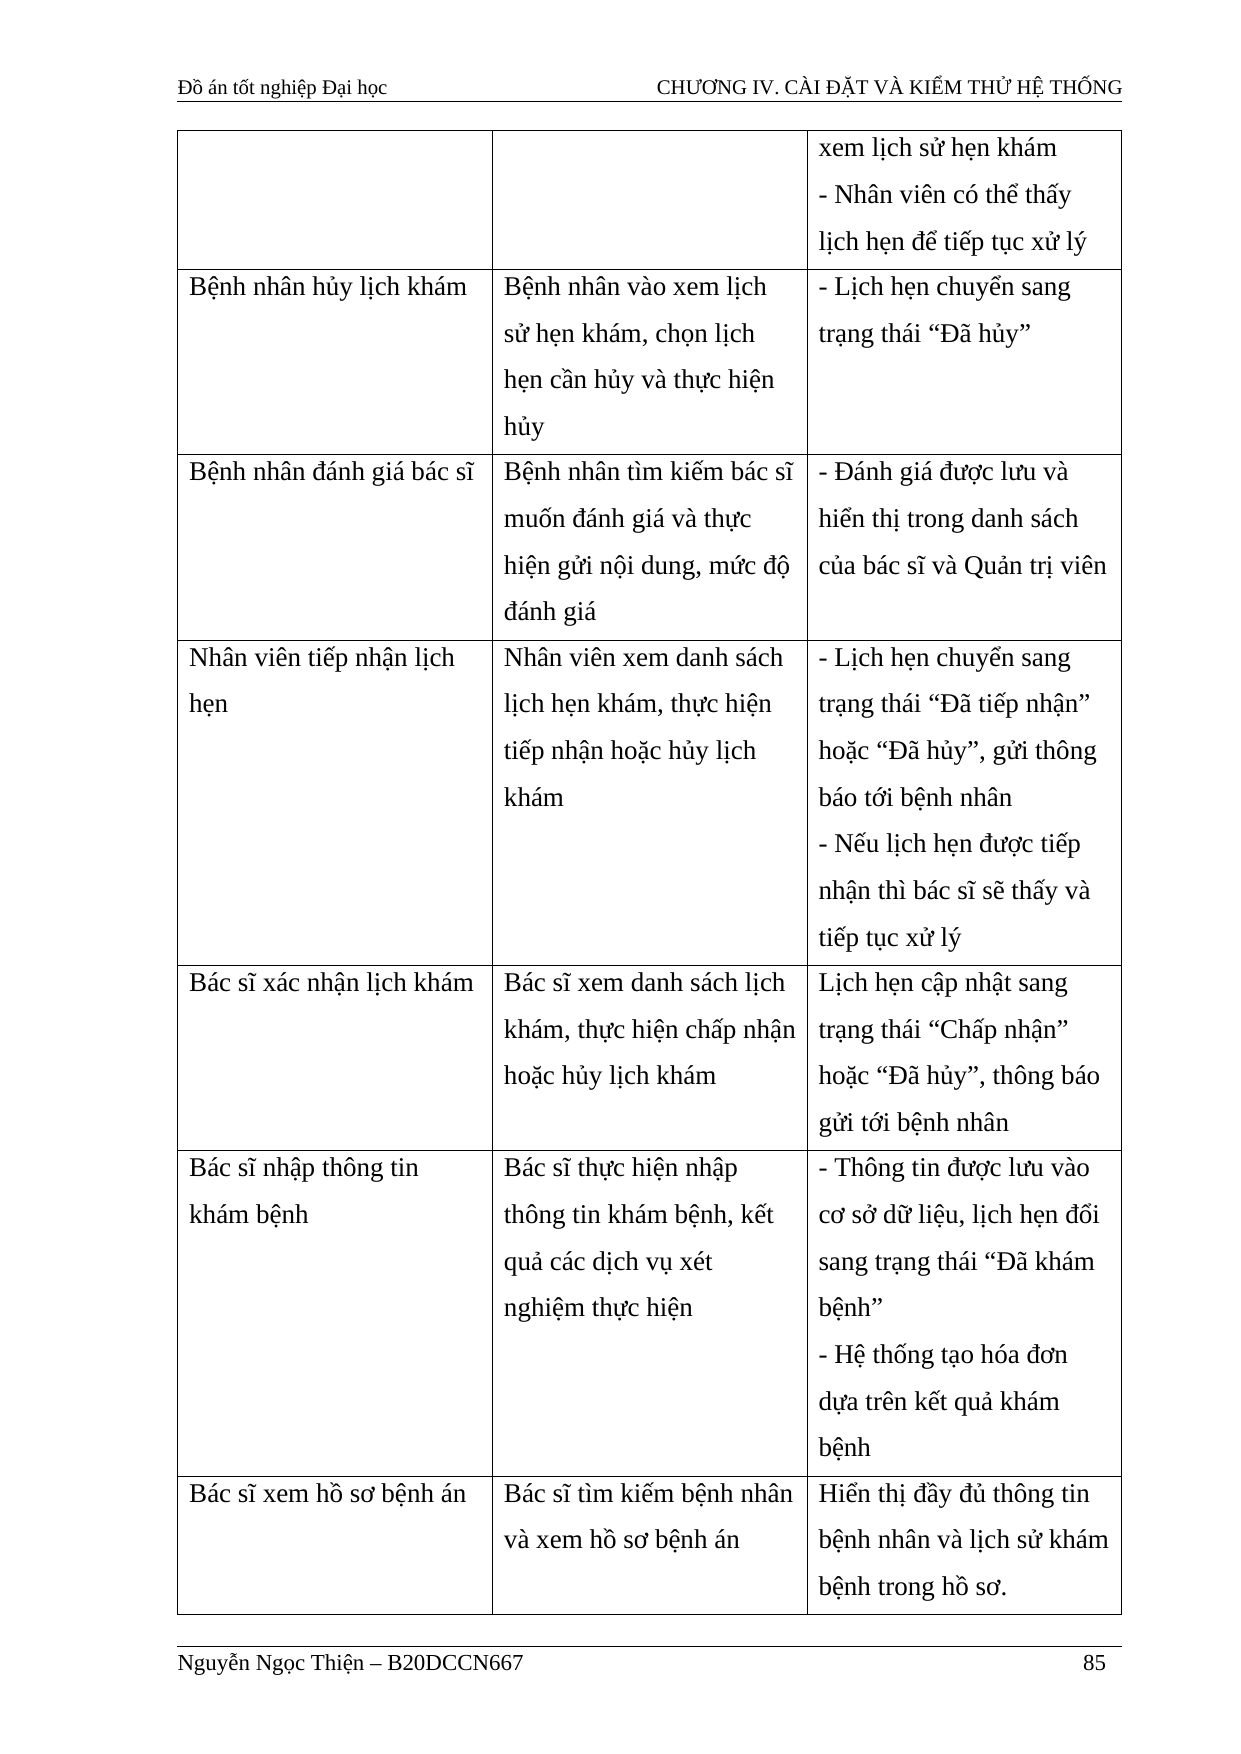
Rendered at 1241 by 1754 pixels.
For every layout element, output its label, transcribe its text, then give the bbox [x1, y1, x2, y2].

table_cell Bác sĩ thực hiện nhập thông tin khám bệnh, kết quả các dịch vụ xét nghiệm thực hiện [493, 1151, 807, 1476]
table_cell Bác sĩ xem hồ sơ bệnh án [178, 1477, 492, 1614]
table_cell Bệnh nhân hủy lịch khám [178, 270, 492, 454]
table_cell - Đánh giá được lưu và hiển thị trong danh sách của bác sĩ và Quản trị viên [808, 455, 1121, 640]
table_cell Bác sĩ xem danh sách lịch khám, thực hiện chấp nhận hoặc hủy lịch khám [493, 966, 807, 1150]
table_cell Lịch hẹn cập nhật sang trạng thái “Chấp nhận” hoặc “Đã hủy”, thông báo gửi tới bệnh nhân [808, 966, 1121, 1150]
table_cell Bệnh nhân đánh giá bác sĩ [178, 455, 492, 640]
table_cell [808, 131, 1121, 269]
table_cell Bệnh nhân tìm kiếm bác sĩ muốn đánh giá và thực hiện gửi nội dung, mức độ đánh giá [493, 455, 807, 640]
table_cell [178, 131, 492, 269]
table_cell Nhân viên xem danh sách lịch hẹn khám, thực hiện tiếp nhận hoặc hủy lịch khám [493, 641, 807, 965]
table_cell Bác sĩ xác nhận lịch khám [178, 966, 492, 1150]
table_cell Bệnh nhân vào xem lịch sử hẹn khám, chọn lịch hẹn cần hủy và thực hiện hủy [493, 270, 807, 454]
table_cell Nhân viên tiếp nhận lịch hẹn [178, 641, 492, 965]
table_cell Bác sĩ tìm kiếm bệnh nhân và xem hồ sơ bệnh án [493, 1477, 807, 1614]
table_cell - Thông tin được lưu vào cơ sở dữ liệu, lịch hẹn đổi sang trạng thái “Đã khám bệnh” - Hệ thống tạo hóa đơn dựa trên kết quả khám bệnh [808, 1151, 1121, 1476]
table_cell - Lịch hẹn chuyển sang trạng thái “Đã hủy” [808, 270, 1121, 454]
table_cell Bác sĩ nhập thông tin khám bệnh [178, 1151, 492, 1476]
table_cell Hiển thị đầy đủ thông tin bệnh nhân và lịch sử khám bệnh trong hồ sơ. [808, 1477, 1121, 1614]
table_cell - Lịch hẹn chuyển sang trạng thái “Đã tiếp nhận” hoặc “Đã hủy”, gửi thông báo tới bệnh nhân - Nếu lịch hẹn được tiếp nhận thì bác sĩ sẽ thấy và tiếp tục xử lý [808, 641, 1121, 965]
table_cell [493, 131, 807, 269]
